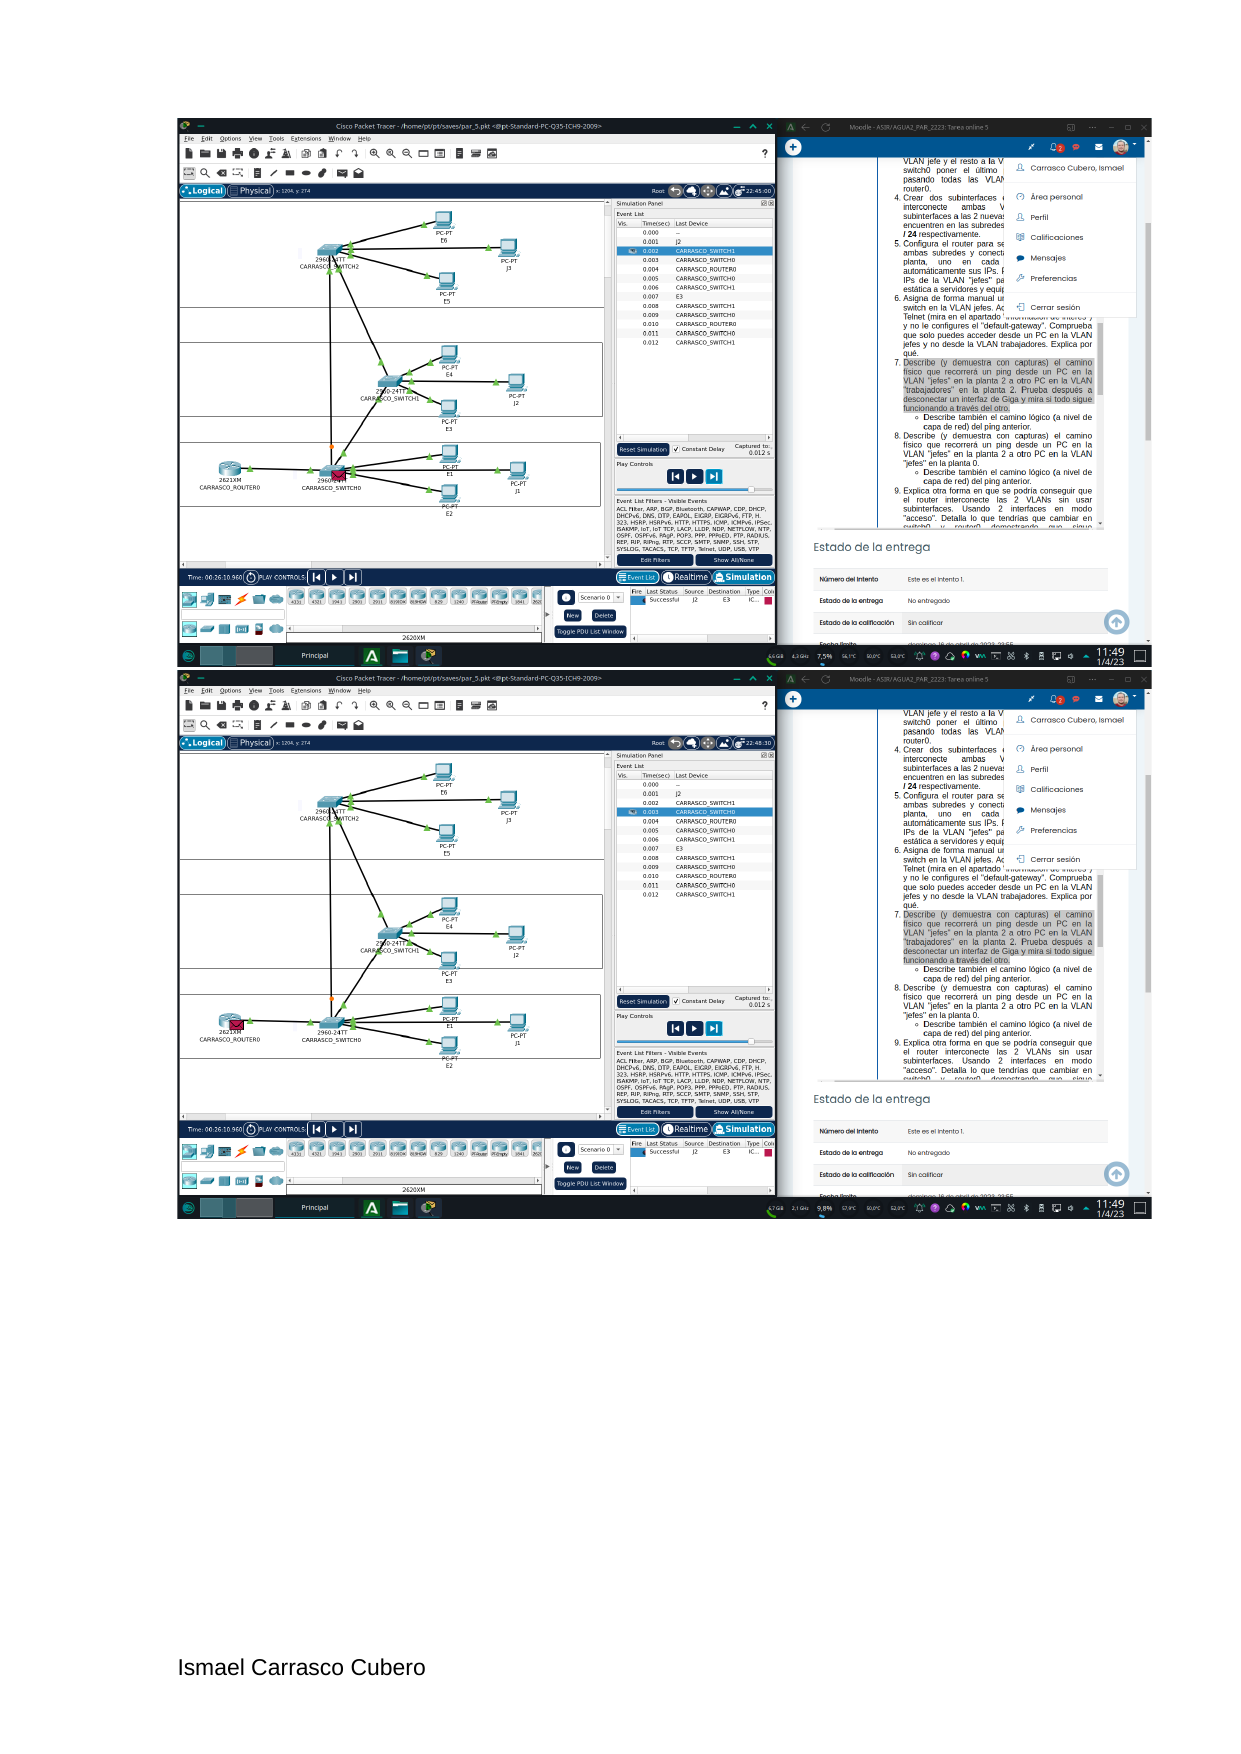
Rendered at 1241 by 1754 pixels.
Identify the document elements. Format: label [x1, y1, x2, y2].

picture [177, 118, 1152, 667]
picture [177, 670, 1152, 1219]
